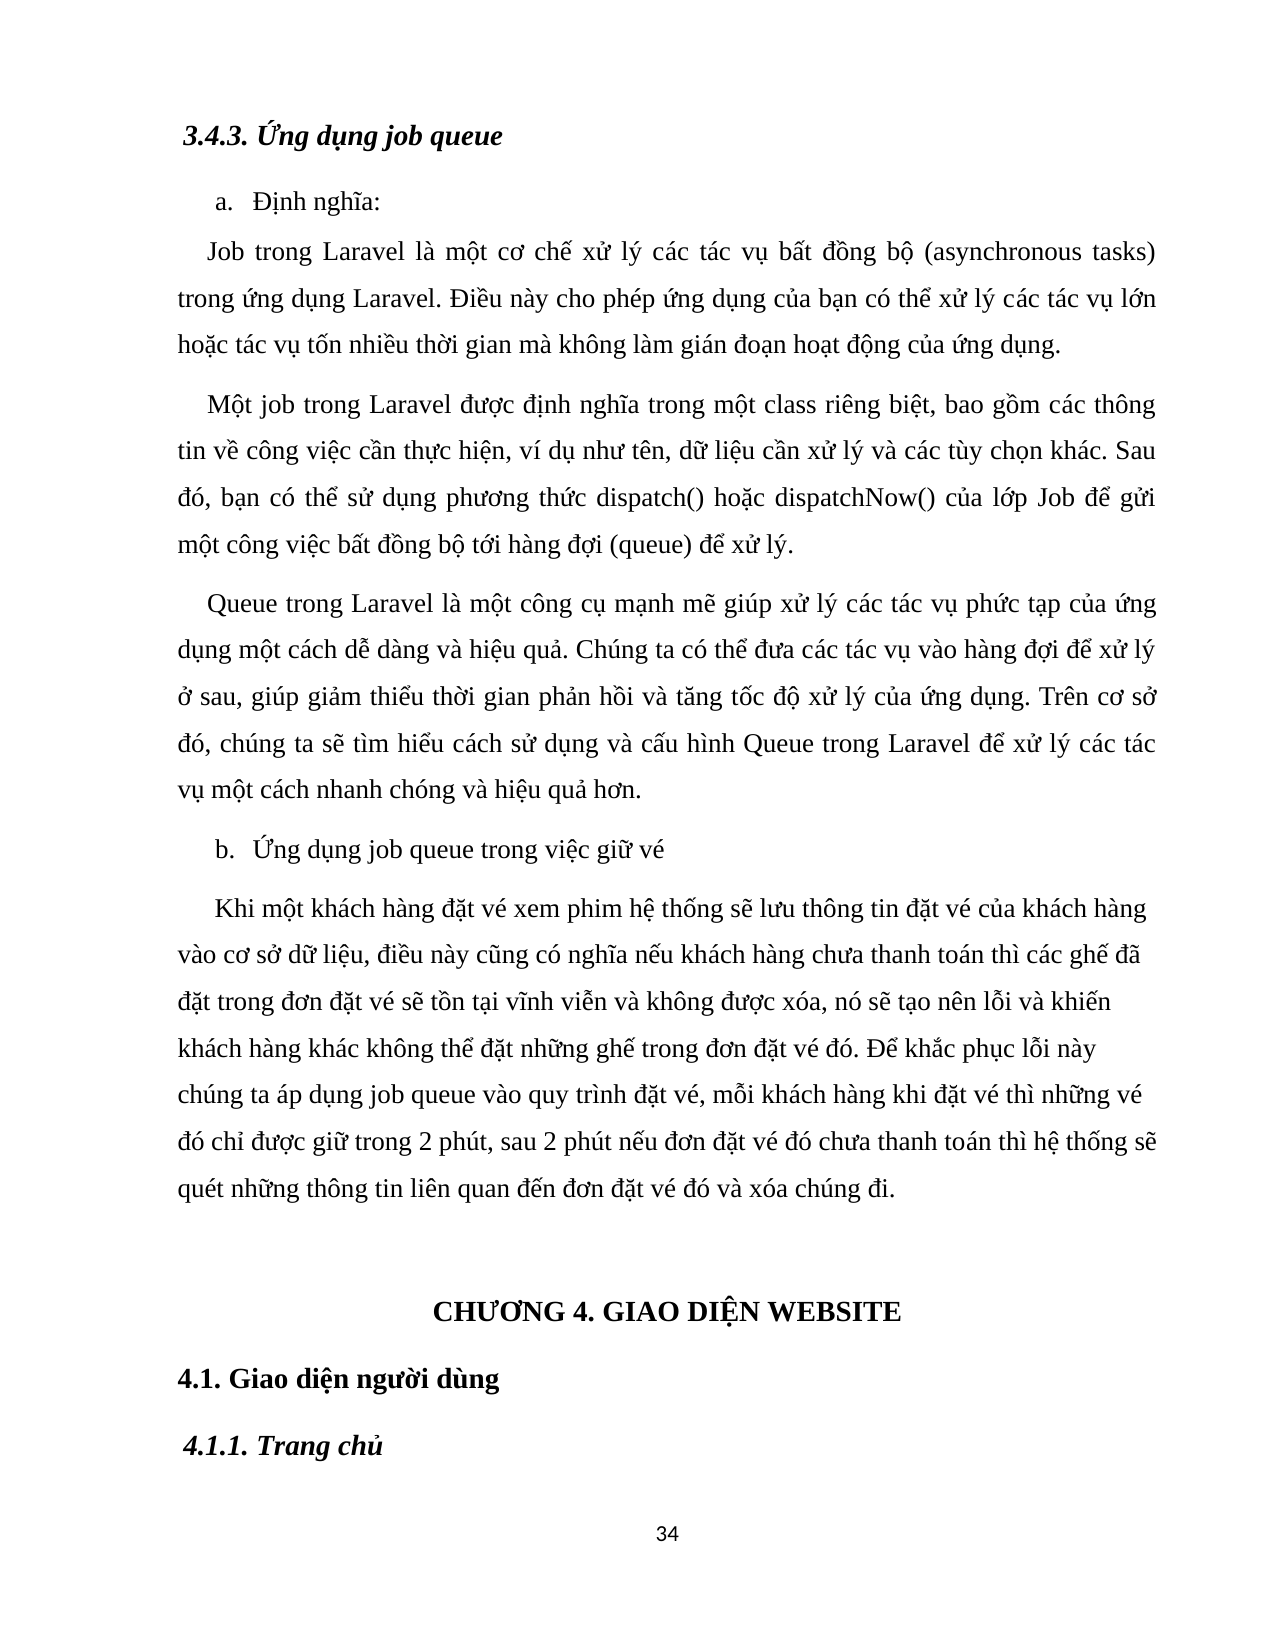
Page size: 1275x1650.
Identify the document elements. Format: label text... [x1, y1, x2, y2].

text Job trong Laravel là một cơ chế xử lý các tác vụ bất đồng bộ (asynchronous tasks) trong ứng dụng Laravel. Điều này cho phép ứng dụng của bạn có thể xử lý các tác vụ lớn hoặc tác vụ tốn nhiều thời gian mà không làm gián đoạn hoạt động của ứng dụng. [177, 235, 1157, 360]
list Ứng dụng job queue trong việc giữ vé [215, 833, 1157, 864]
list Định nghĩa: [215, 185, 1157, 216]
text Một job trong Laravel được định nghĩa trong một class riêng biệt, bao gồm các thông tin về công việc cần thực hiện, ví dụ như tên, dữ liệu cần xử lý và các tùy chọn khác. Sau đó, bạn có thể sử dụng phương thức dispatch() hoặc dispatchNow() của lớp Job để gửi một công việc bất đồng bộ tới hàng đợi (queue) để xử lý. [177, 388, 1157, 559]
text Ứng dụng job queue [183, 118, 1157, 152]
text Trang chủ [183, 1428, 1157, 1462]
text Khi một khách hàng đặt vé xem phim hệ thống sẽ lưu thông tin đặt vé của khách hàng vào cơ sở dữ liệu, điều này cũng có nghĩa nếu khách hàng chưa thanh toán thì các ghế đã đặt trong đơn đặt vé sẽ tồn tại vĩnh viễn và không được xóa, nó sẽ tạo nên lỗi và khiến khách hàng khác không thể đặt những ghế trong đơn đặt vé đó. Để khắc phục lỗi này chúng ta áp dụng job queue vào quy trình đặt vé, mỗi khách hàng khi đặt vé thì những vé đó chỉ được giữ trong 2 phút, sau 2 phút nếu đơn đặt vé đó chưa thanh toán thì hệ thống sẽ quét những thông tin liên quan đến đơn đặt vé đó và xóa chúng đi. [177, 892, 1157, 1203]
text Giao diện người dùng [177, 1361, 1157, 1395]
text Queue trong Laravel là một công cụ mạnh mẽ giúp xử lý các tác vụ phức tạp của ứng dụng một cách dễ dàng và hiệu quả. Chúng ta có thể đưa các tác vụ vào hàng đợi để xử lý ở sau, giúp giảm thiểu thời gian phản hồi và tăng tốc độ xử lý của ứng dụng. Trên cơ sở đó, chúng ta sẽ tìm hiểu cách sử dụng và cấu hình Queue trong Laravel để xử lý các tác vụ một cách nhanh chóng và hiệu quả hơn. [177, 587, 1157, 805]
text GIAO DIỆN WEBSITE [177, 1294, 1157, 1328]
